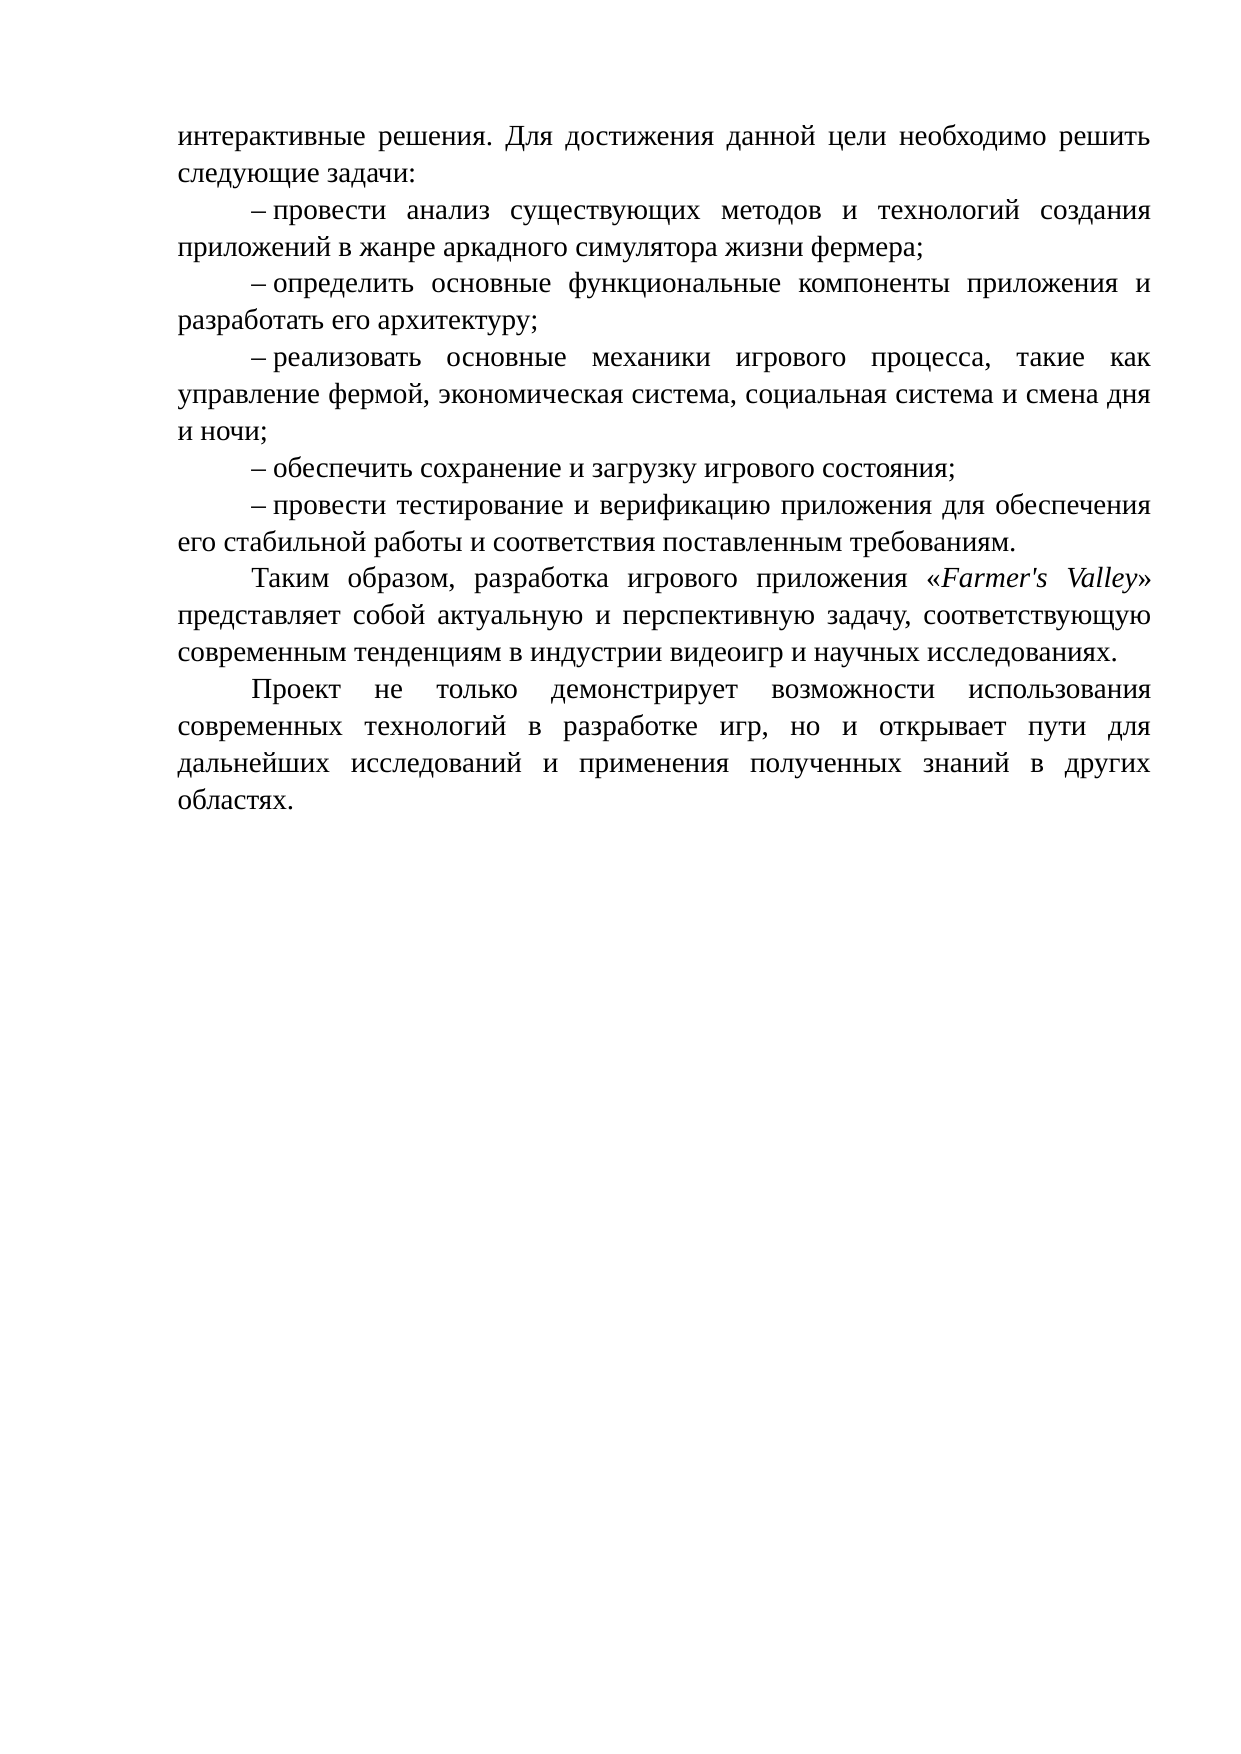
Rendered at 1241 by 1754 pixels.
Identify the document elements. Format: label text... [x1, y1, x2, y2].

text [177, 118, 1152, 188]
text – провести тестирование и верификацию приложения для обеспечения его стабильной работы и соответствия поставленным требованиям. [177, 487, 1152, 557]
text – определить основные функциональные компоненты приложения и разработать его архитектуру; [177, 266, 1152, 336]
text Таким образом, разработка игрового приложения «Farmer's Valley» представляет собой актуальную и перспективную задачу, соответствующую современным тенденциям в индустрии видеоигр и научных исследованиях. [177, 561, 1152, 668]
text Проект не только демонстрирует возможности использования современных технологий в разработке игр, но и открывает пути для дальнейших исследований и применения полученных знаний в других областях. [177, 671, 1152, 815]
text – обеспечить сохранение и загрузку игрового состояния; [177, 450, 1152, 483]
text – реализовать основные механики игрового процесса, такие как управление фермой, экономическая система, социальная система и смена дня и ночи; [177, 339, 1152, 447]
text – провести анализ существующих методов и технологий создания приложений в жанре аркадного симулятора жизни фермера; [177, 192, 1152, 262]
